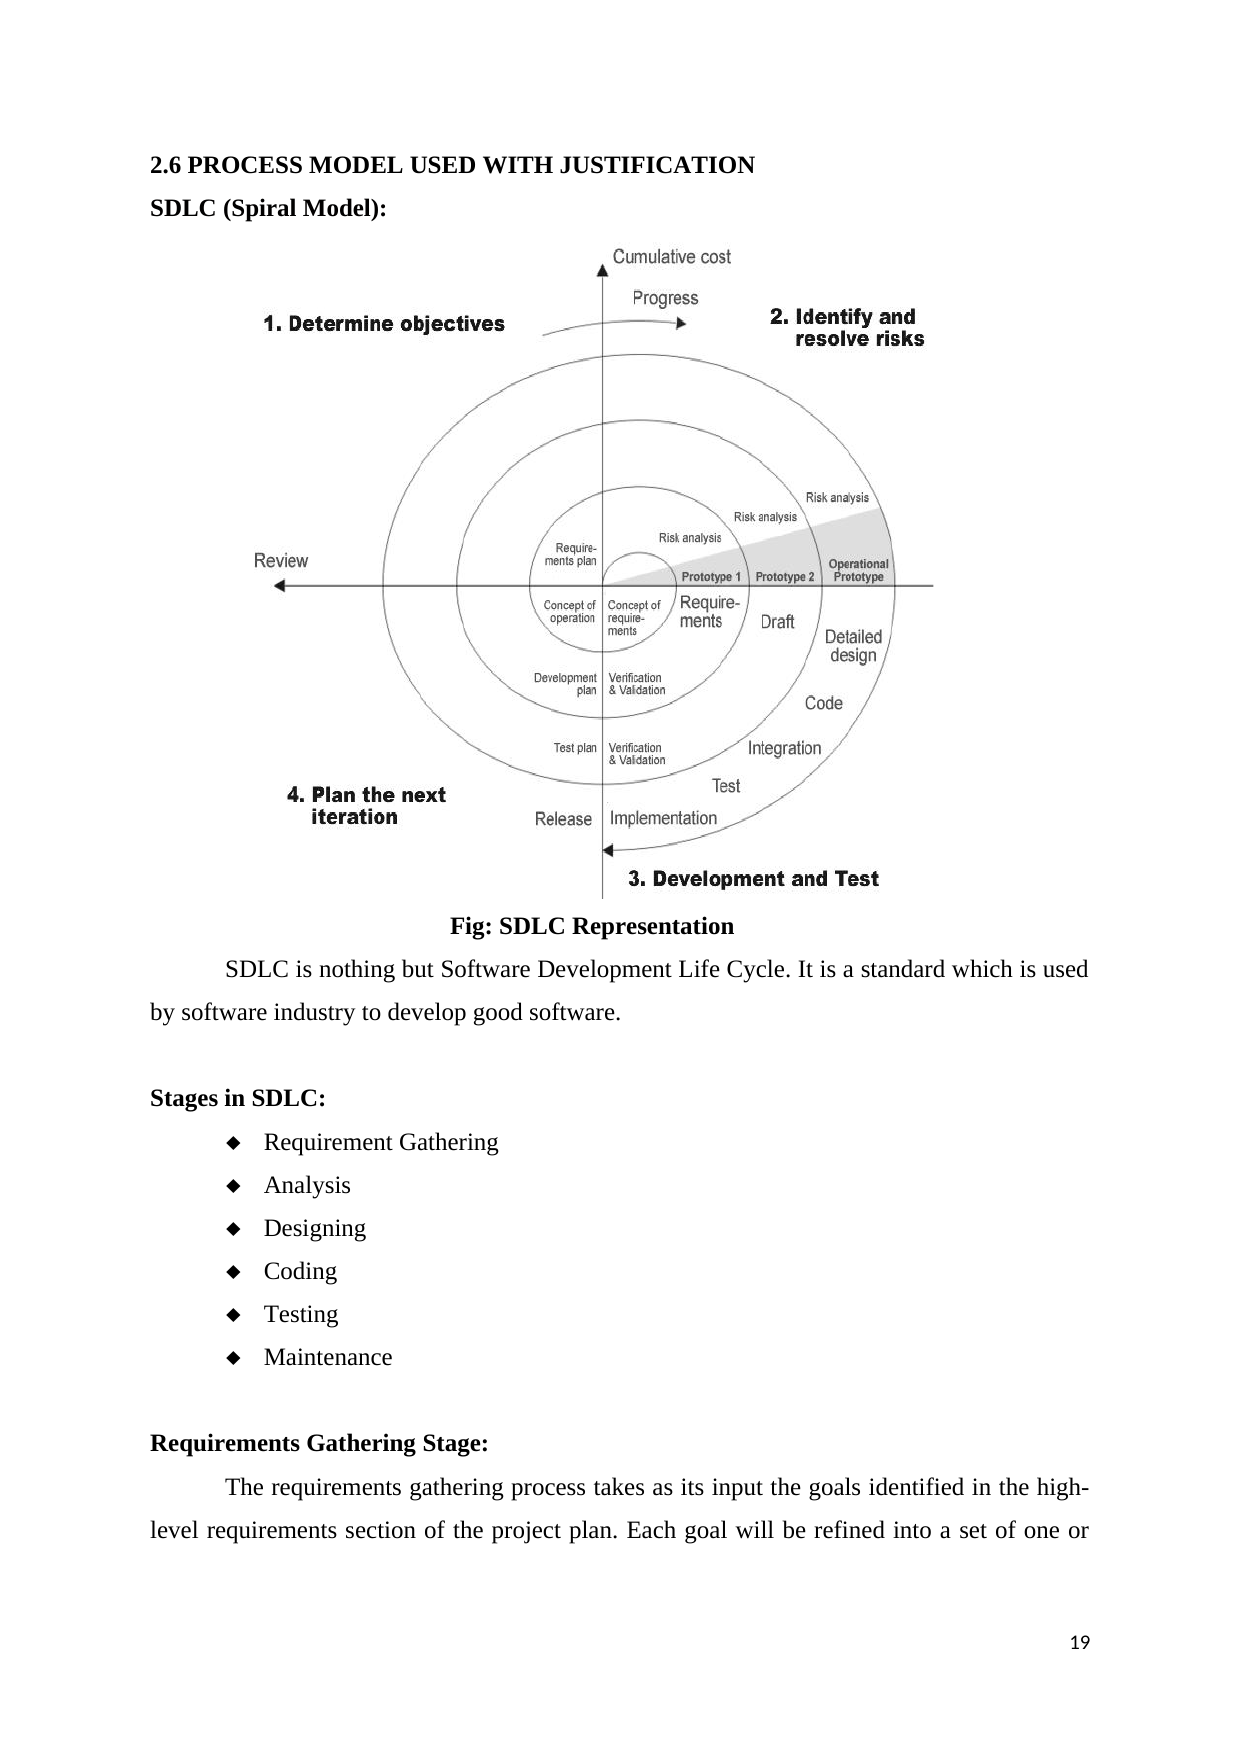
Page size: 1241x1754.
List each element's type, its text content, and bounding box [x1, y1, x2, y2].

list Maintenance [226, 1342, 1090, 1371]
list Requirement Gathering [226, 1127, 1090, 1155]
list Analysis [226, 1170, 1090, 1198]
list Coding [226, 1256, 1090, 1285]
text Requirements Gathering Stage: [150, 1428, 1090, 1457]
text SDLC (Spiral Model): [150, 193, 1090, 222]
text Stages in SDLC: [150, 1083, 1090, 1112]
list Testing [226, 1299, 1090, 1328]
text 2.6 PROCESS MODEL USED WITH JUSTIFICATION [150, 150, 1090, 179]
picture [250, 236, 934, 899]
list Designing [226, 1213, 1090, 1242]
text Fig: SDLC Representation [94, 911, 1090, 940]
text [150, 1472, 1090, 1543]
text SDLC is nothing but Software Development Life Cycle. It is a standard which is used by software industry to develop good software. [150, 954, 1090, 1026]
